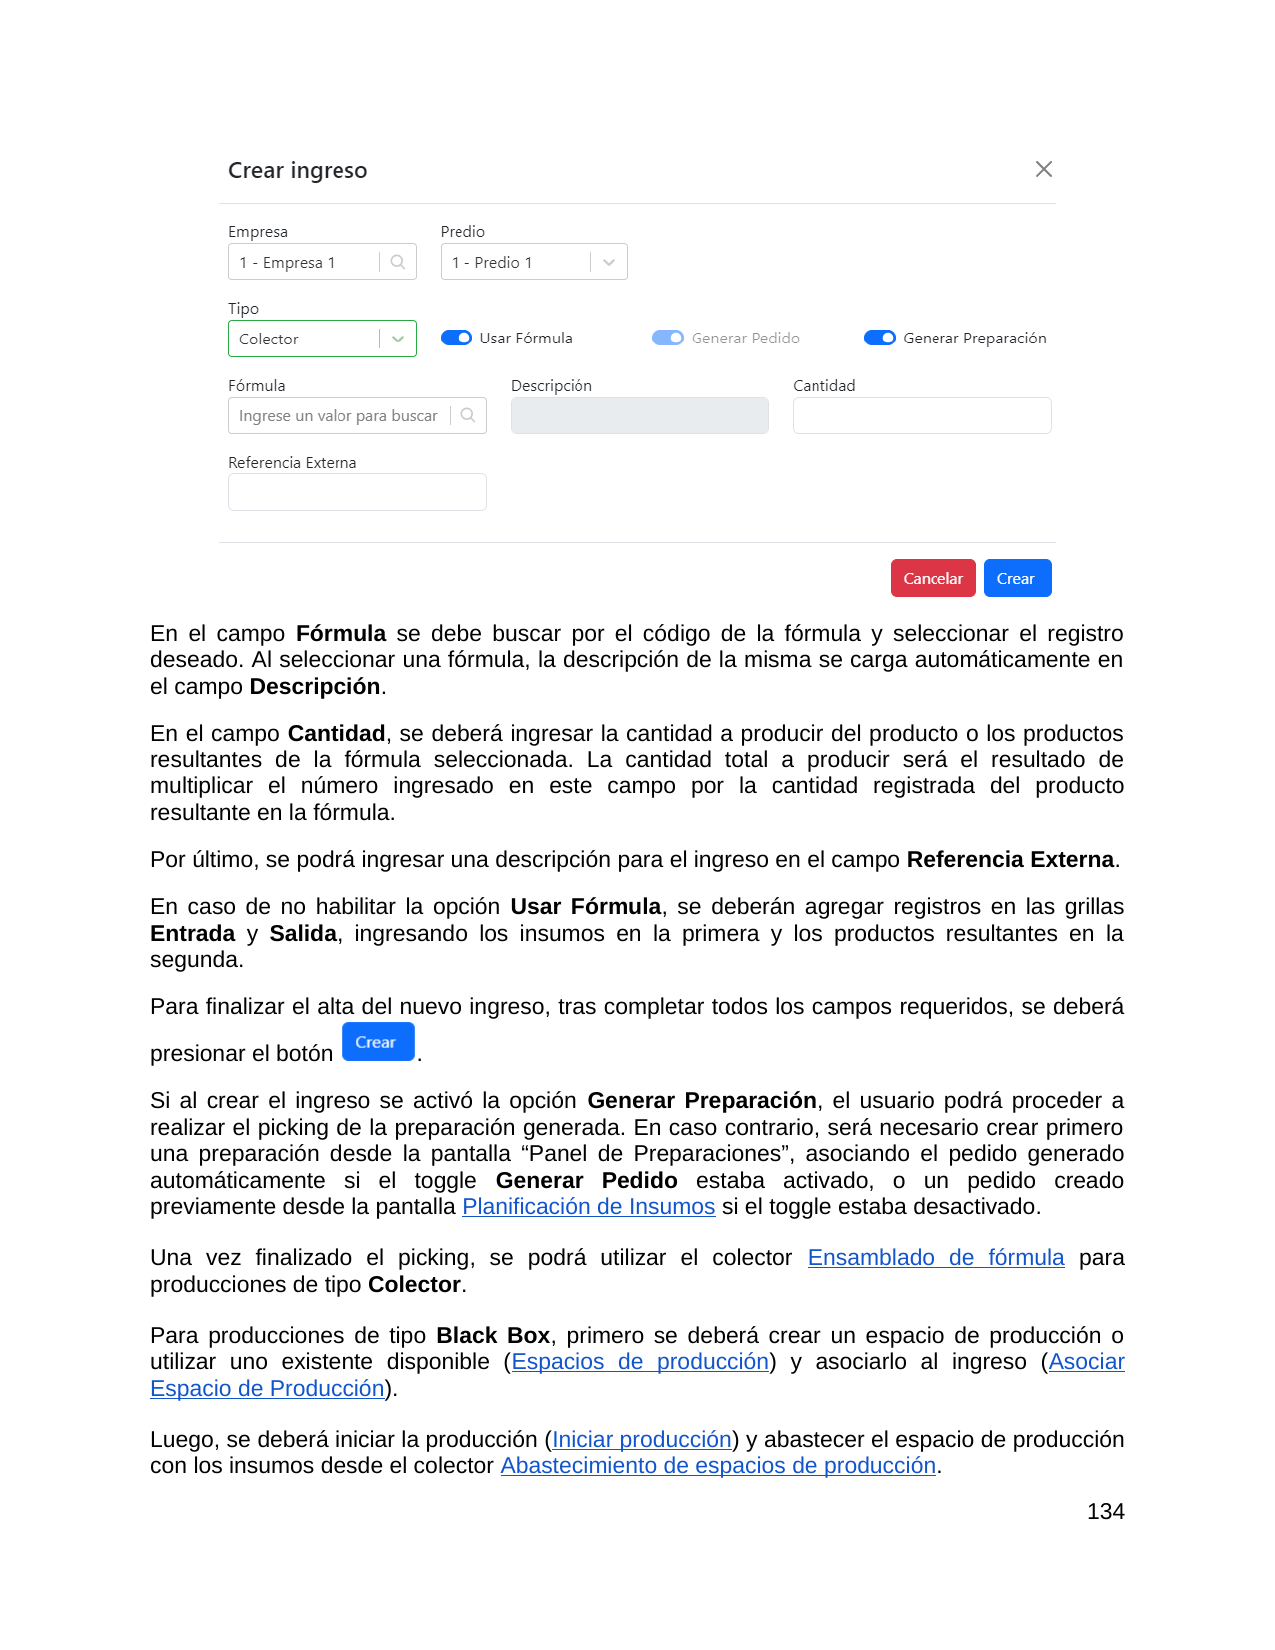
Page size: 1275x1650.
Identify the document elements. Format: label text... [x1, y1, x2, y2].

text En el campo Fórmula se debe buscar por el código de la fórmula y seleccionar el registro deseado. Al seleccionar una fórmula, la descripción de la misma se carga automáticamente en el campo Descripción. [150, 620, 1125, 699]
picture [219, 150, 1056, 599]
picture [339, 1019, 417, 1062]
text Una vez finalizado el picking, se podrá utilizar el colector Ensamblado de fórmula para producciones de tipo Colector. [150, 1244, 1125, 1297]
text Luego, se deberá iniciar la producción (Iniciar producción) y abastecer el espacio de producción con los insumos desde el colector Abastecimiento de espacios de producción. [150, 1426, 1125, 1479]
text Para producciones de tipo Black Box, primero se deberá crear un espacio de producción o utilizar uno existente disponible (Espacios de producción) y asociarlo al ingreso (Asociar Espacio de Producción). [150, 1322, 1125, 1401]
text Para finalizar el alta del nuevo ingreso, tras completar todos los campos requeridos, se deberá presionar el botón . [150, 993, 1125, 1067]
text En el campo Cantidad, se deberá ingresar la cantidad a producir del producto o los productos resultantes de la fórmula seleccionada. La cantidad total a producir será el resultado de multiplicar el número ingresado en este campo por la cantidad registrada del producto resultante en la fórmula. [150, 720, 1125, 825]
text Por último, se podrá ingresar una descripción para el ingreso en el campo Referencia Externa. [150, 846, 1125, 872]
text Si al crear el ingreso se activó la opción Generar Preparación, el usuario podrá proceder a realizar el picking de la preparación generada. En caso contrario, será necesario crear primero una preparación desde la pantalla “Panel de Preparaciones”, asociando el pedido generado automáticamente si el toggle Generar Pedido estaba activado, o un pedido creado previamente desde la pantalla Planificación de Insumos si el toggle estaba desactivado. [150, 1087, 1125, 1219]
text En caso de no habilitar la opción Usar Fórmula, se deberán agregar registros en las grillas Entrada y Salida, ingresando los insumos en la primera y los productos resultantes en la segunda. [150, 893, 1125, 972]
